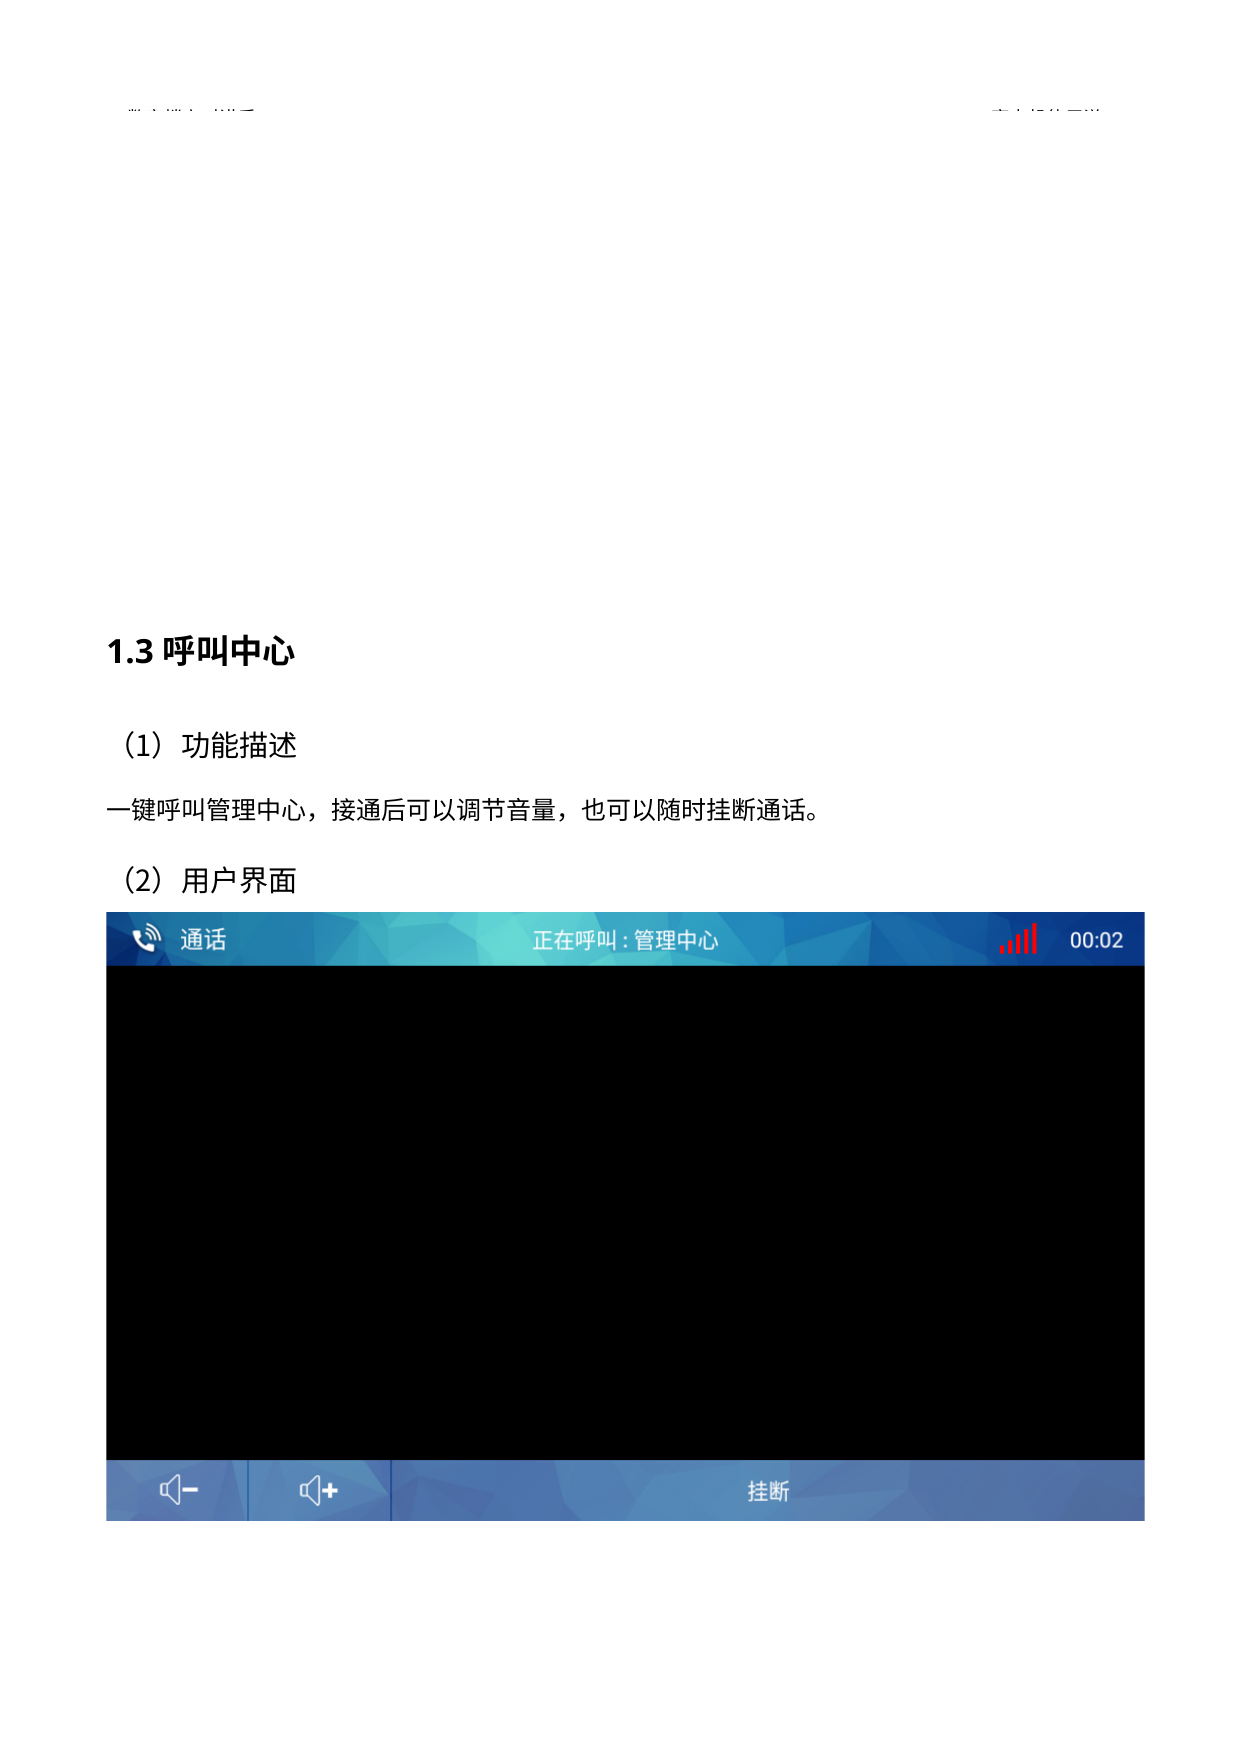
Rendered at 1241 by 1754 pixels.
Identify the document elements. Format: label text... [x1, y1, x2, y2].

subtitle （2）用户界面 [106, 857, 805, 900]
text （1）功能描述 [106, 723, 1146, 765]
picture [106, 912, 1145, 1521]
list 一键呼叫管理中心，接通后可以调节音量，也可以随时挂断通话。 [106, 791, 1146, 827]
subtitle 1.3 呼叫中心 [106, 625, 1146, 673]
